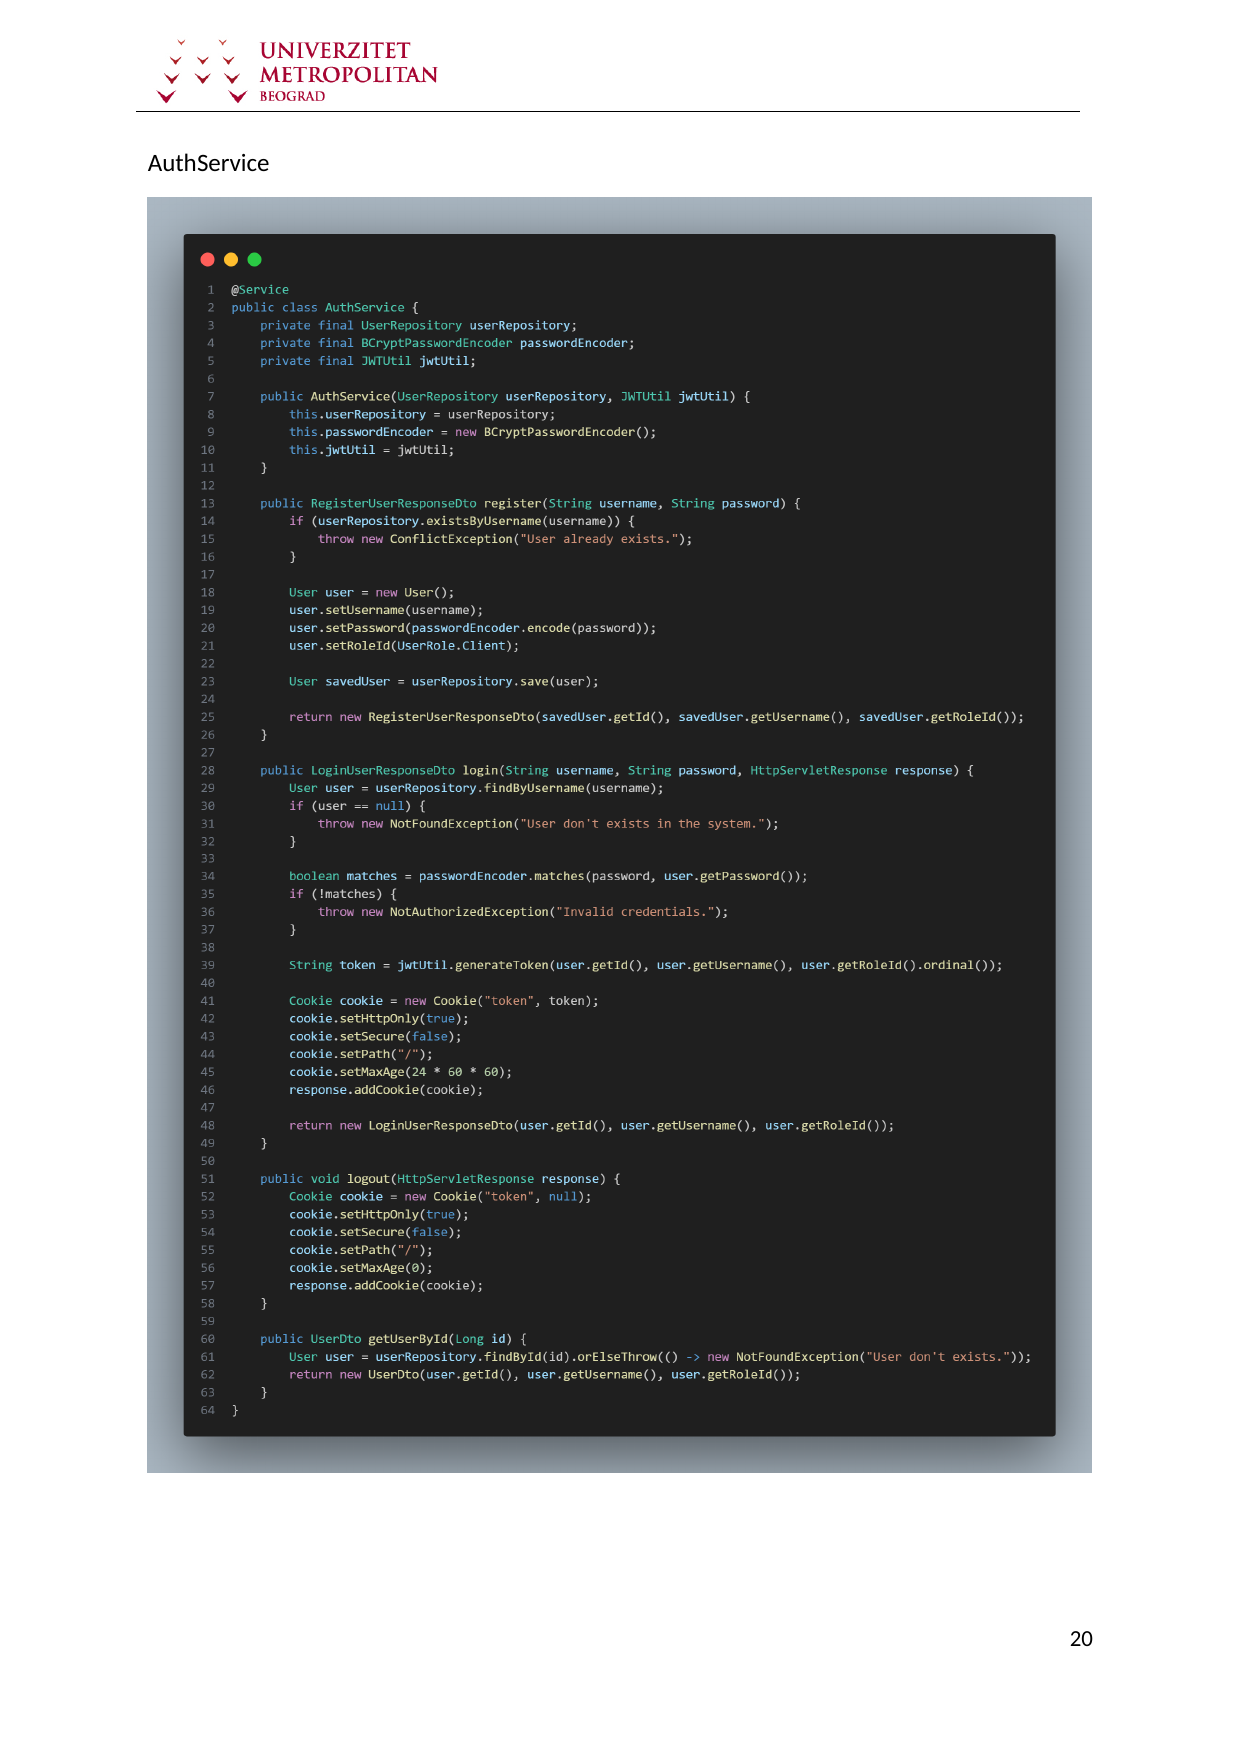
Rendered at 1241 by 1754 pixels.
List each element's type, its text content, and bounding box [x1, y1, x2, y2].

picture [147, 197, 1092, 1473]
text AuthService [148, 148, 1093, 178]
picture [147, 29, 447, 111]
